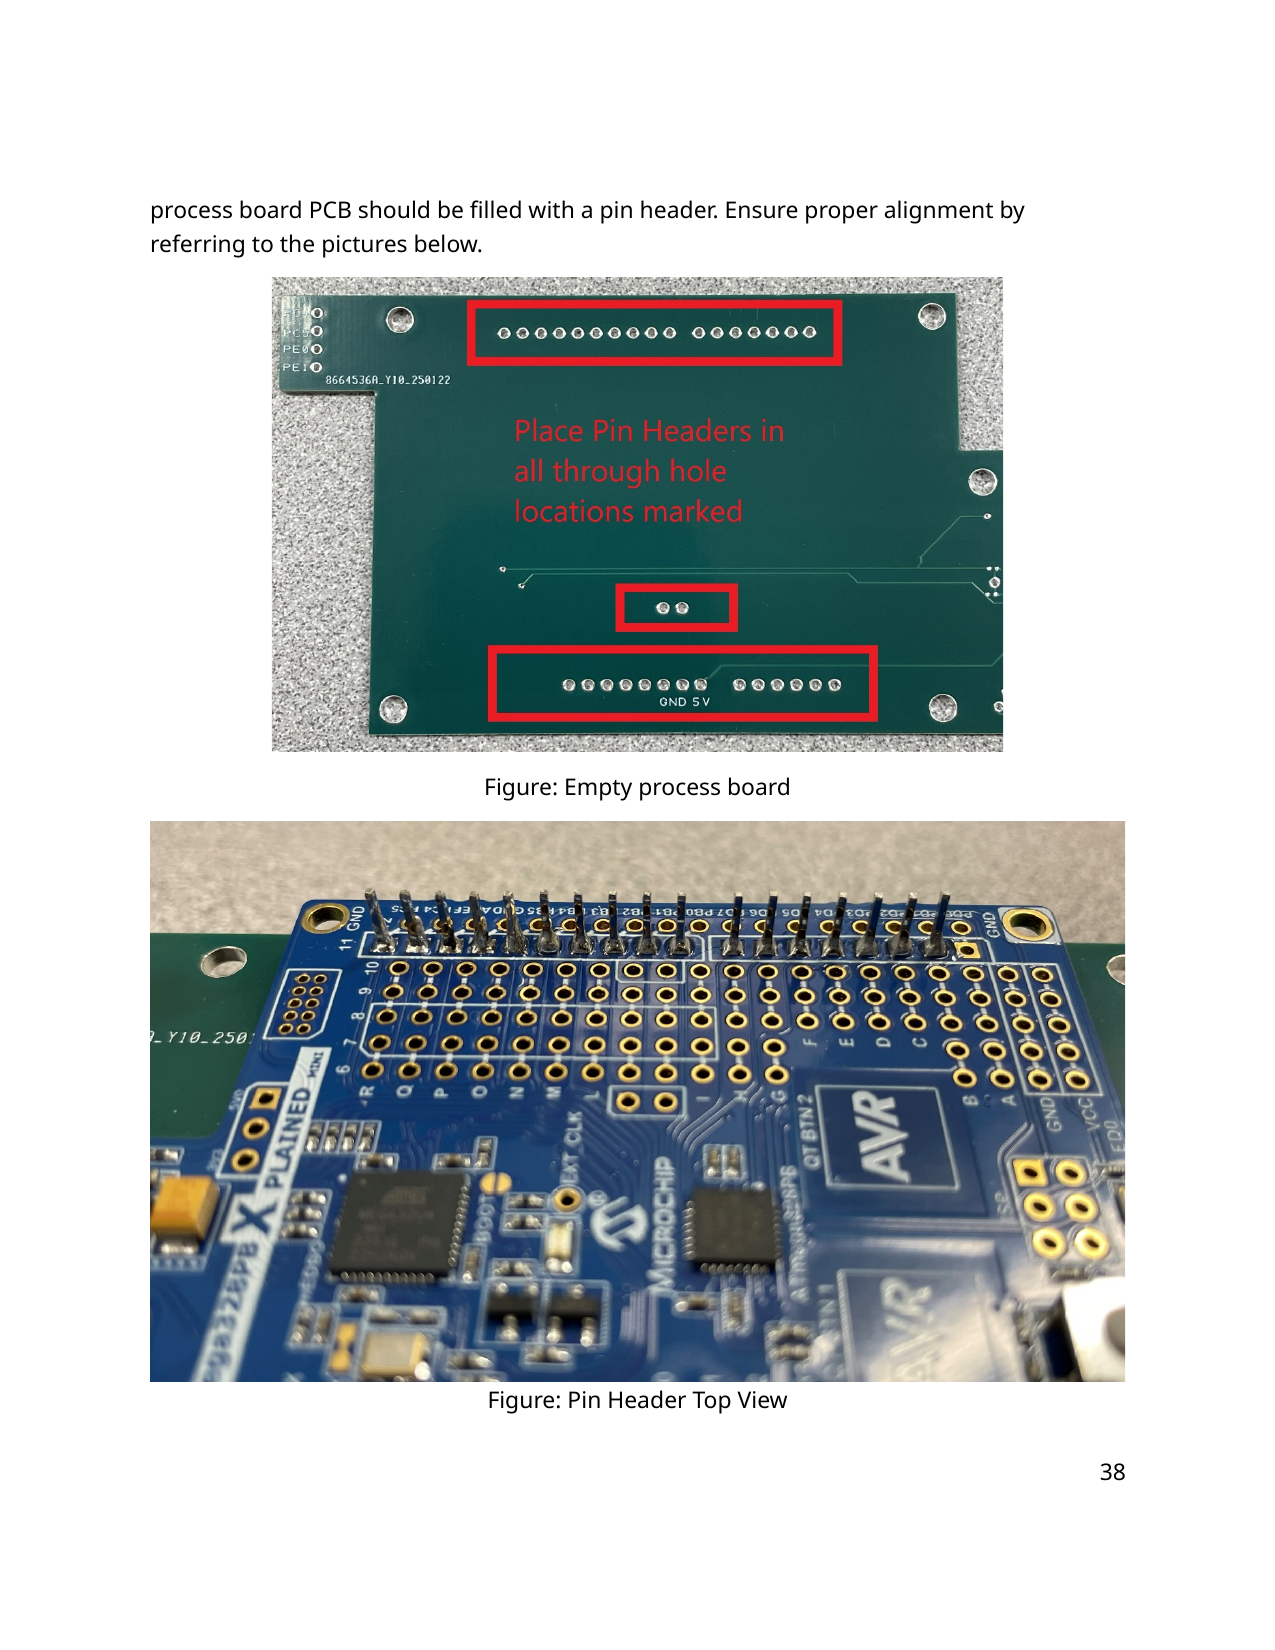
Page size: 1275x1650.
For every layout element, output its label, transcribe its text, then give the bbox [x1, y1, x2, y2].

picture [150, 821, 1125, 1382]
text Figure: Empty process board [150, 771, 1125, 802]
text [150, 194, 1125, 259]
text Figure: Pin Header Top View [150, 1382, 1125, 1416]
picture [271, 277, 1004, 752]
